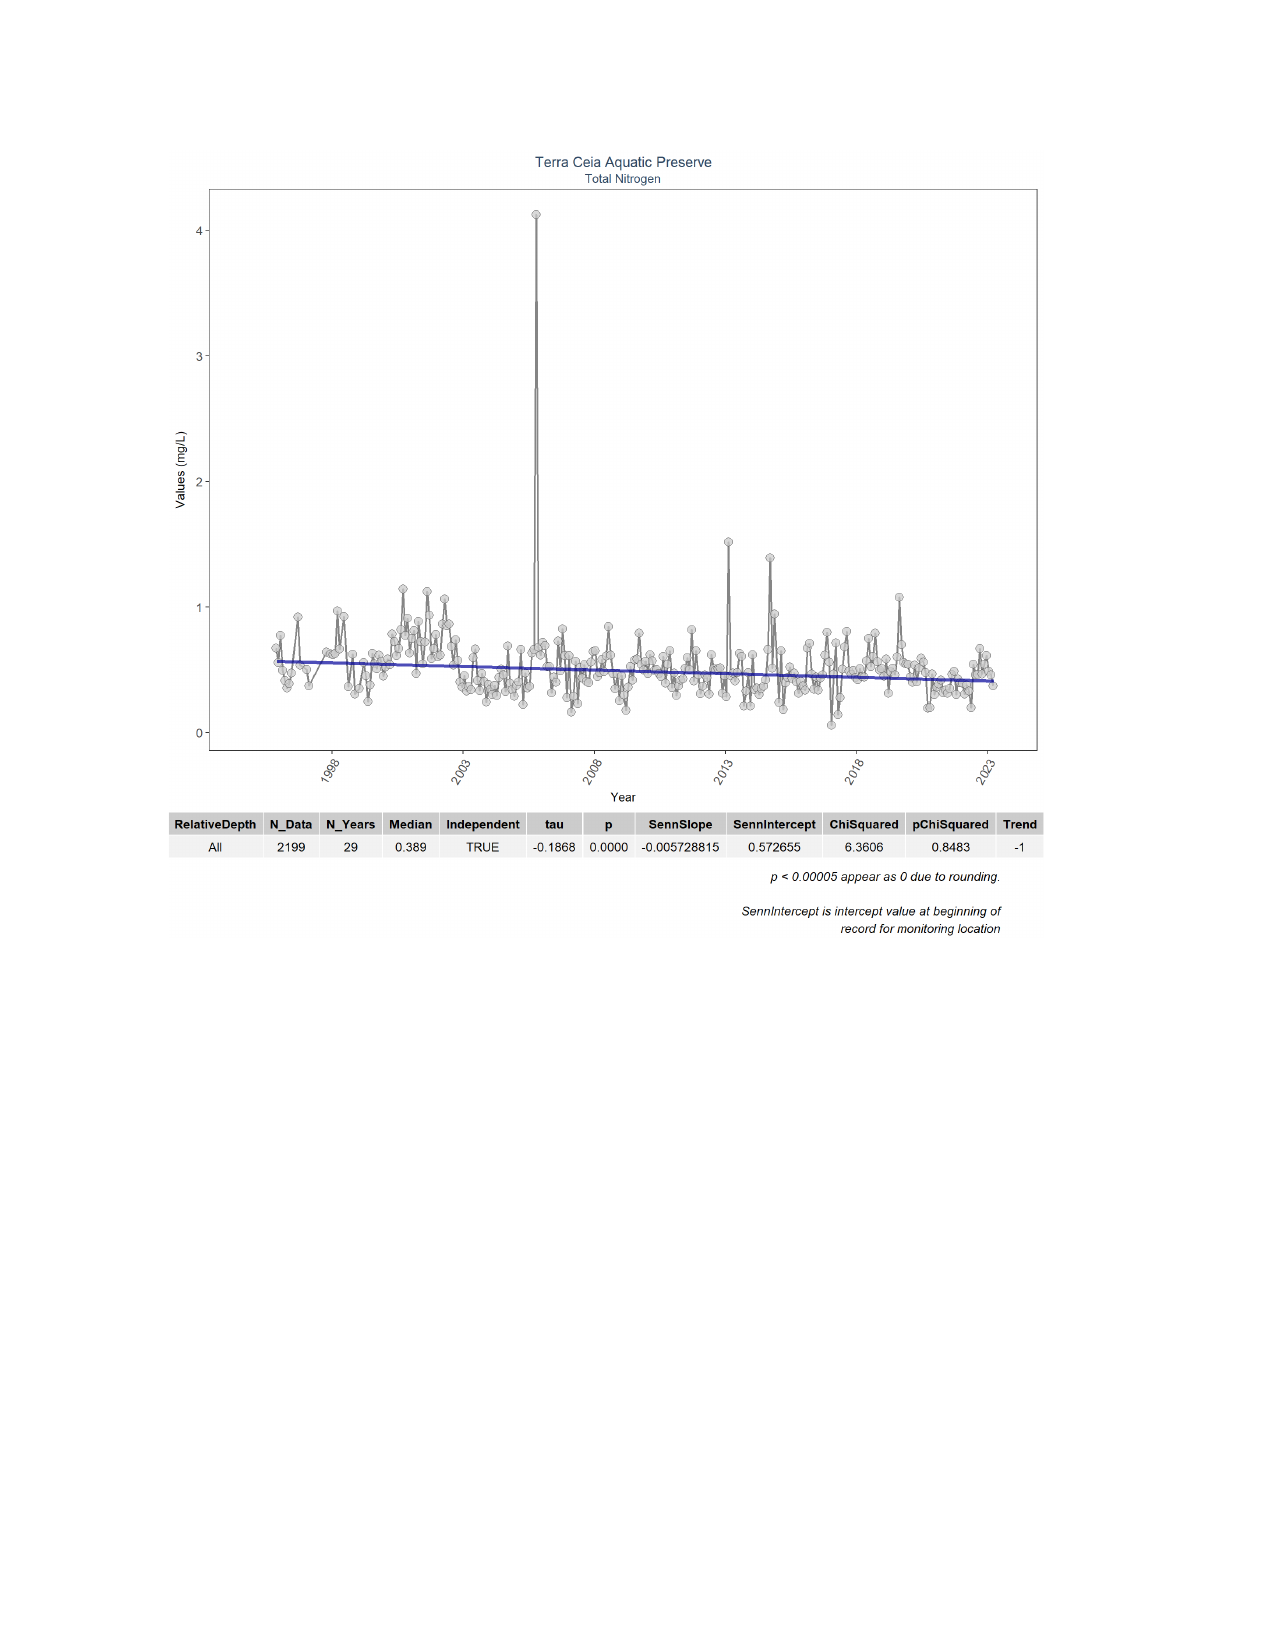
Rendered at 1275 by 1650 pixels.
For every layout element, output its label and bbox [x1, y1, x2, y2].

picture [168, 150, 1044, 938]
